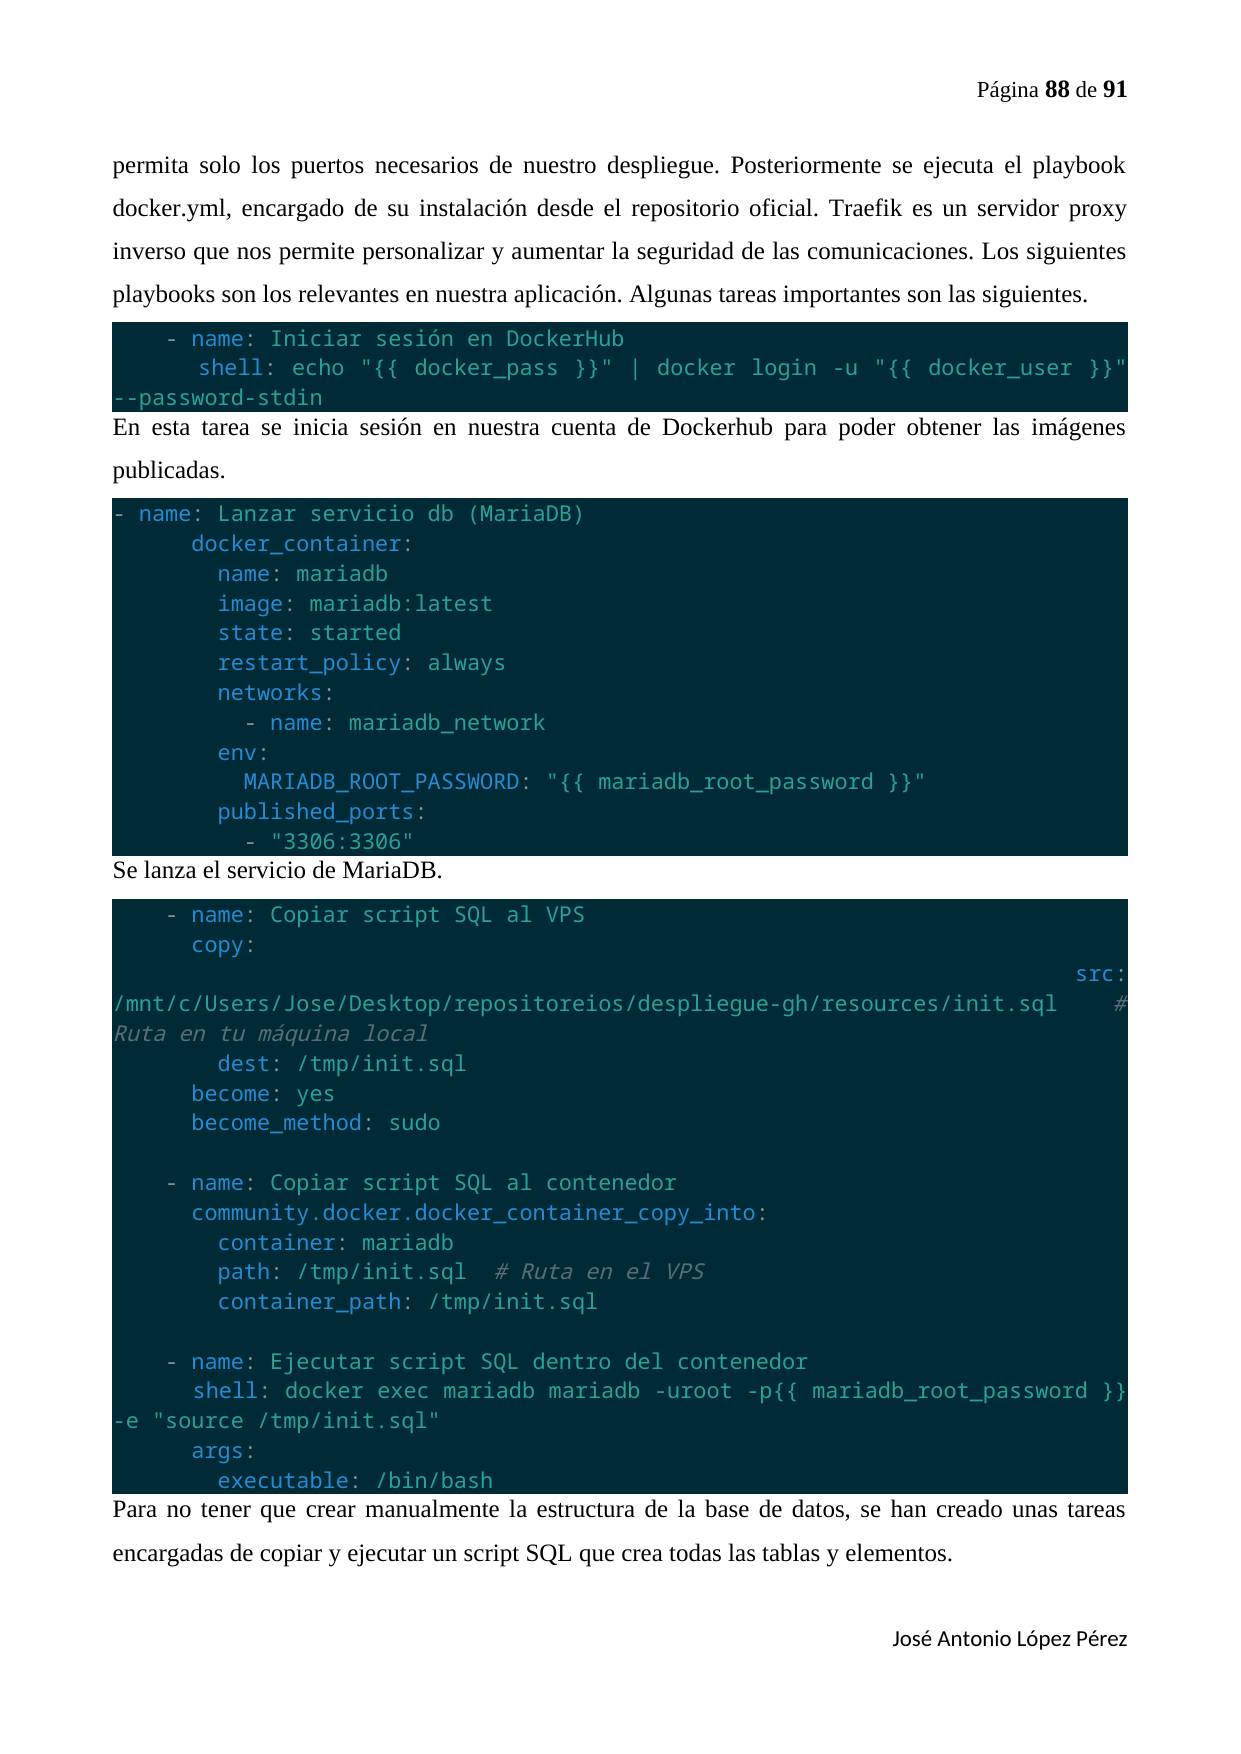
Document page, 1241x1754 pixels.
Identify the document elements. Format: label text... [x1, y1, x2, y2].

text env: [112, 736, 1128, 766]
text published_ports: [112, 796, 1128, 826]
text En esta tarea se inicia sesión en nuestra cuenta de Dockerhub para poder obtener las imágenes publicadas. [112, 412, 1128, 484]
text image: mariadb:latest [112, 587, 1128, 617]
text src: /mnt/c/Users/Jose/Desktop/repositoreios/despliegue-gh/resources/init.sql # Ruta en tu máquina local [112, 958, 1128, 1048]
text - name: Iniciar sesión en DockerHub [112, 322, 1128, 352]
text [112, 150, 1128, 308]
text Se lanza el servicio de MariaDB. [112, 856, 1128, 884]
text MARIADB_ROOT_PASSWORD: "{{ mariadb_root_password }}" [112, 766, 1128, 796]
text path: /tmp/init.sql # Ruta en el VPS [112, 1256, 1128, 1286]
text - name: Copiar script SQL al VPS [112, 899, 1128, 928]
text networks: [112, 677, 1128, 707]
text community.docker.docker_container_copy_into: [112, 1197, 1128, 1226]
text - name: Ejecutar script SQL dentro del contenedor [112, 1346, 1128, 1375]
text restart_policy: always [112, 647, 1128, 677]
text state: started [112, 617, 1128, 647]
text - name: Lanzar servicio db (MariaDB) [112, 498, 1128, 528]
text container: mariadb [112, 1226, 1128, 1256]
text name: mariadb [112, 558, 1128, 587]
text shell: echo "{{ docker_pass }}" | docker login -u "{{ docker_user }}" --password-stdin [112, 352, 1128, 412]
text - "3306:3306" [112, 826, 1128, 856]
text - name: mariadb_network [112, 707, 1128, 736]
text docker_container: [112, 528, 1128, 558]
text - name: Copiar script SQL al contenedor [112, 1167, 1128, 1197]
text dest: /tmp/init.sql [112, 1048, 1128, 1077]
text become_method: sudo [112, 1107, 1128, 1137]
text shell: docker exec mariadb mariadb -uroot -p{{ mariadb_root_password }} -e "source /tmp/init.sql" [112, 1375, 1128, 1435]
text container_path: /tmp/init.sql [112, 1286, 1128, 1316]
text copy: [112, 928, 1128, 958]
text Para no tener que crear manualmente la estructura de la base de datos, se han creado unas tareas encargadas de copiar y ejecutar un script SQL que crea todas las tablas y elementos. [112, 1494, 1128, 1566]
text args: [112, 1435, 1128, 1465]
text become: yes [112, 1077, 1128, 1107]
text executable: /bin/bash [112, 1465, 1128, 1494]
